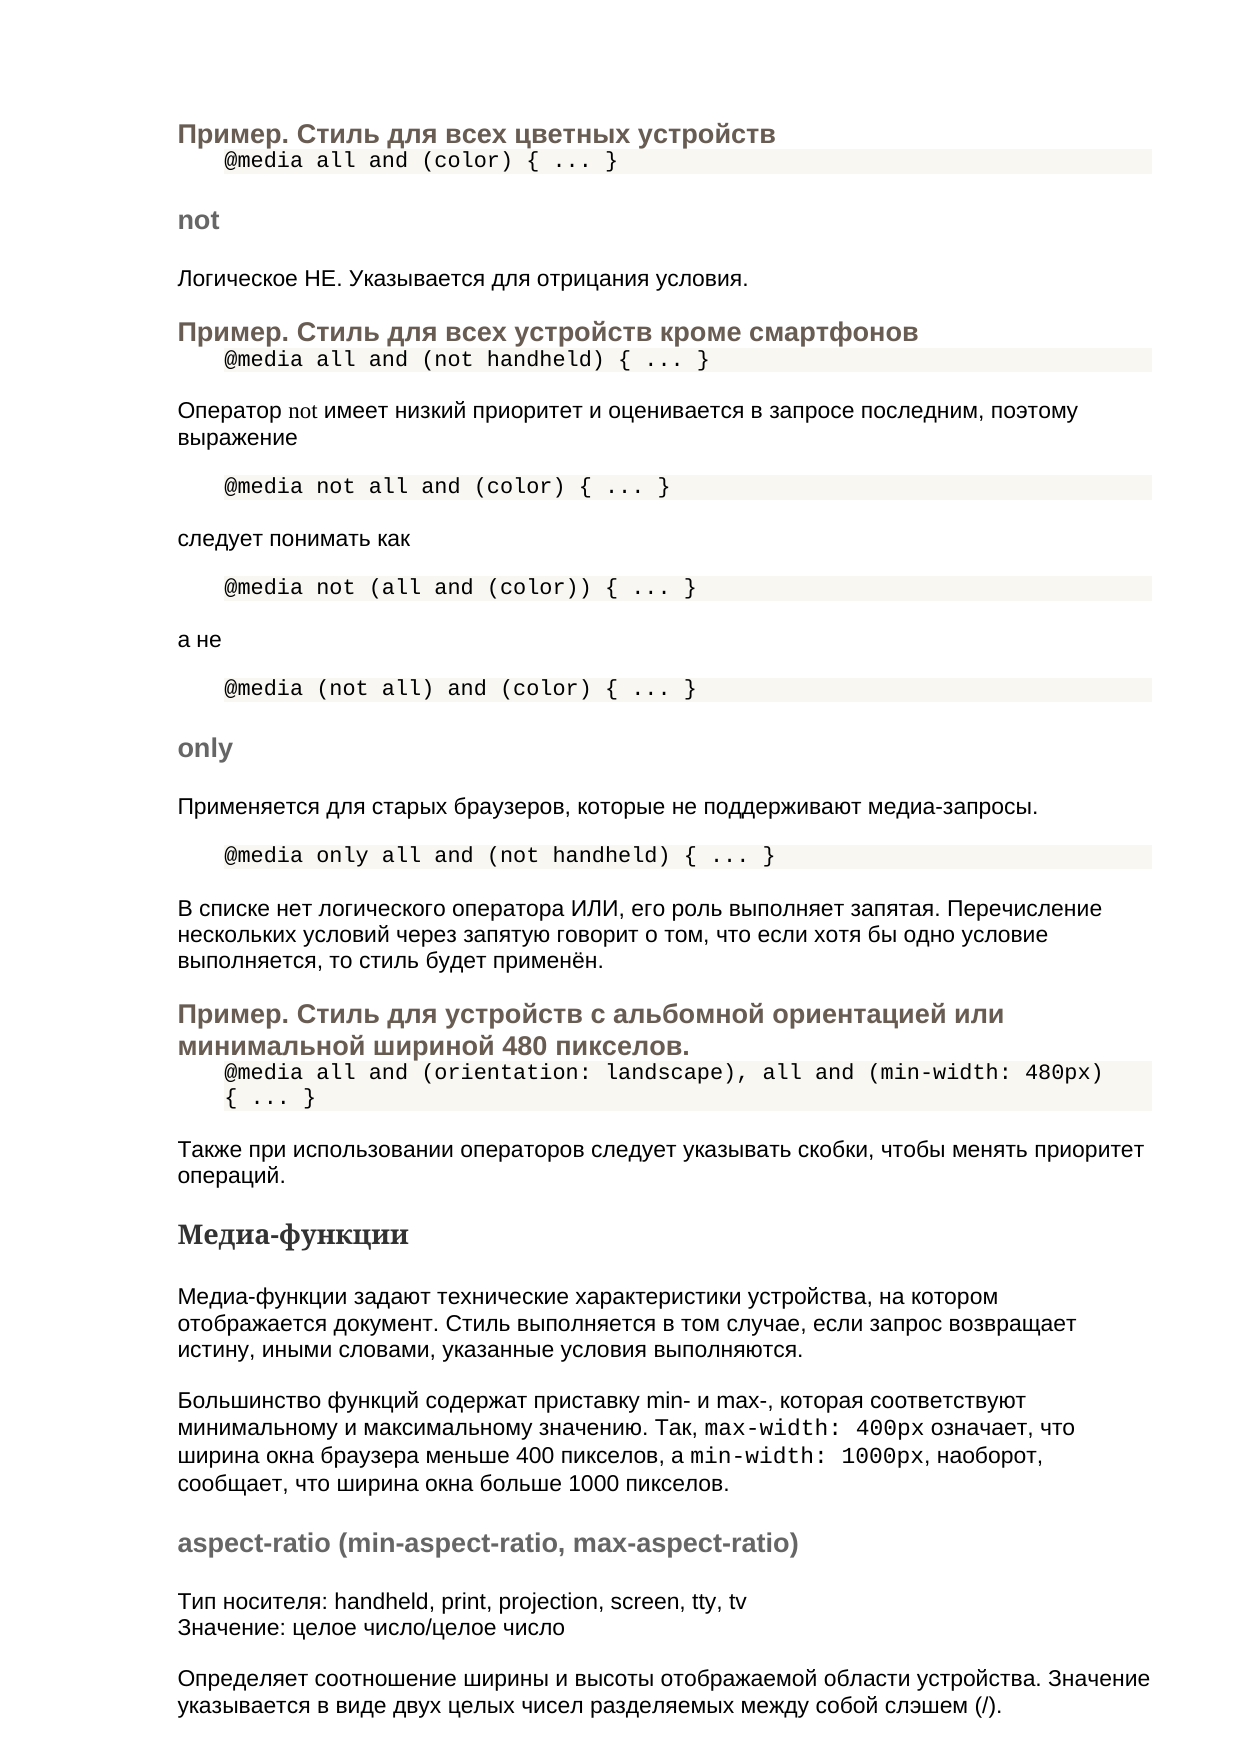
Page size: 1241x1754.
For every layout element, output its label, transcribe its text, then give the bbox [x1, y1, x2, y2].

text Пример. Стиль для всех цветных устройств [177, 118, 1152, 149]
text @media all and (not handheld) { ... } [224, 348, 1152, 372]
text В списке нет логического оператора ИЛИ, его роль выполняет запятая. Перечисление нескольких условий через запятую говорит о том, что если хотя бы одно условие выполняется, то стиль будет применён. [177, 894, 1152, 973]
text Оператор not имеет низкий приоритет и оценивается в запросе последним, поэтому выражение [177, 397, 1152, 450]
text а не [177, 626, 1152, 653]
text @media not (all and (color)) { ... } [224, 576, 1152, 601]
text Применяется для старых браузеров, которые не поддерживают медиа-запросы. [177, 793, 1152, 820]
text @media all and (color) { ... } [224, 149, 1152, 174]
text @media not all and (color) { ... } [224, 475, 1152, 500]
text следует понимать как [177, 525, 1152, 551]
text Пример. Стиль для устройств с альбомной ориентацией или минимальной шириной 480 пикселов. [177, 998, 1152, 1061]
text Логическое НЕ. Указывается для отрицания условия. [177, 265, 1152, 291]
text @media (not all) and (color) { ... } [224, 678, 1152, 702]
subtitle aspect-ratio (min-aspect-ratio, max-aspect-ratio) [177, 1527, 1152, 1558]
text Также при использовании операторов следует указывать скобки, чтобы менять приоритет операций. [177, 1136, 1152, 1188]
text Пример. Стиль для всех устройств кроме смартфонов [177, 316, 1152, 348]
text @media all and (orientation: landscape), all and (min-width: 480px) { ... } [224, 1061, 1152, 1111]
text Медиа-функции задают технические характеристики устройства, на котором отображается документ. Стиль выполняется в том случае, если запрос возвращает истину, иными словами, указанные условия выполняются. [177, 1283, 1152, 1362]
subtitle not [177, 204, 1152, 235]
text Определяет соотношение ширины и высоты отображаемой области устройства. Значение указывается в виде двух целых чисел разделяемых между собой слэшем (/). [177, 1665, 1152, 1718]
text @media only all and (not handheld) { ... } [224, 845, 1152, 869]
text Тип носителя: handheld, print, projection, screen, tty, tv Значение: целое число/целое число [177, 1588, 1152, 1640]
subtitle Медиа-функции [177, 1216, 1152, 1253]
subtitle only [177, 732, 1152, 764]
text Большинство функций содержат приставку min- и max-, которая соответствуют минимальному и максимальному значению. Так, max-width: 400px означает, что ширина окна браузера меньше 400 пикселов, а min-width: 1000px, наоборот, сообщает, что ширина окна больше 1000 пикселов. [177, 1387, 1152, 1497]
